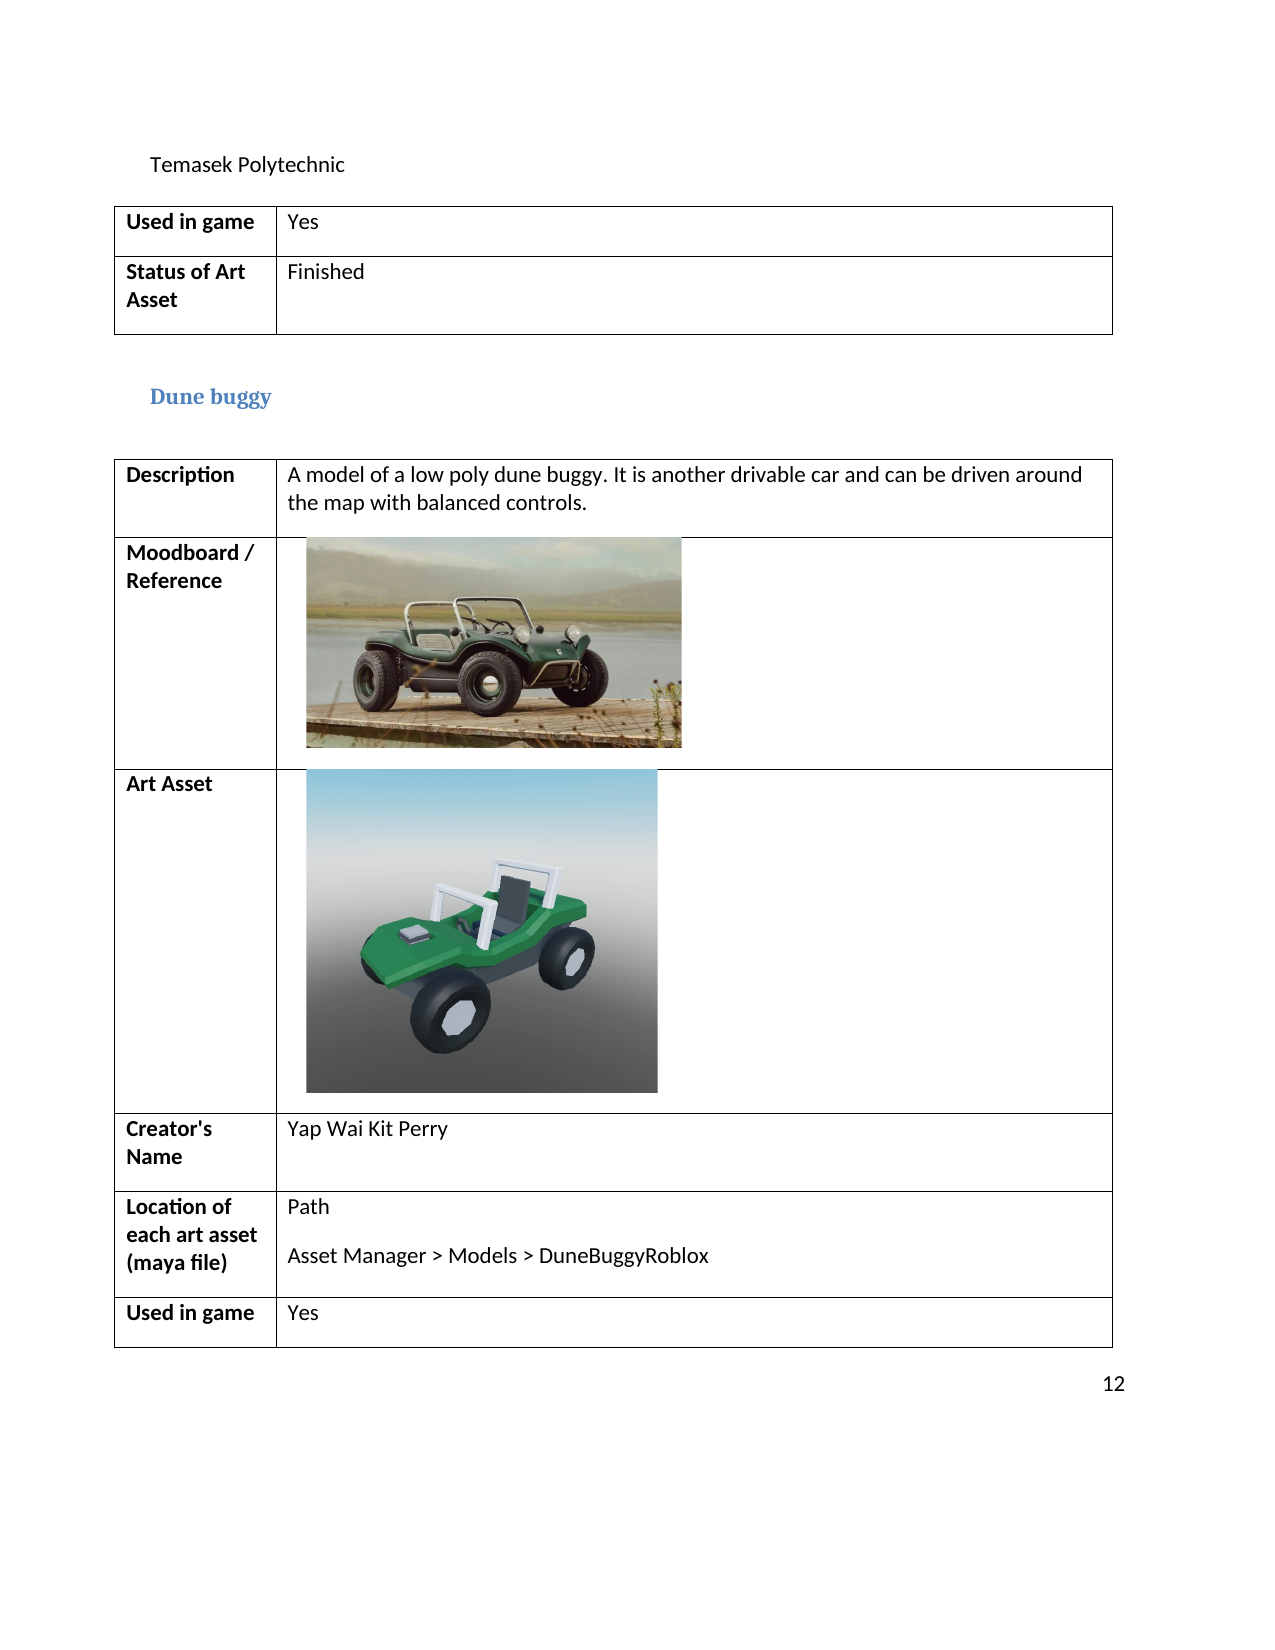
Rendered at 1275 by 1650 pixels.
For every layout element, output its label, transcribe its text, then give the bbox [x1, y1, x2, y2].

table_cell Art Asset [115, 770, 276, 1113]
table_cell Path Asset Manager > Models > DuneBuggyRoblox [277, 1192, 1112, 1297]
table_cell Used in game [115, 207, 276, 256]
table_cell Location of each art asset (maya file) [115, 1192, 276, 1297]
table_cell [277, 770, 1112, 1113]
table_cell Moodboard / Reference [115, 538, 276, 768]
table_cell Yap Wai Kit Perry [277, 1114, 1112, 1191]
table_cell Status of Art Asset [115, 257, 276, 334]
table_cell [277, 538, 1112, 768]
table_cell Creator's Name [115, 1114, 276, 1191]
table_cell Used in game [115, 1298, 276, 1347]
subtitle Dune buggy [150, 384, 1125, 410]
table_cell Yes [277, 1298, 1112, 1347]
table_header A model of a low poly dune buggy. It is another drivable car and can be driven around the map with balanced controls. [277, 460, 1112, 537]
table_cell Yes [277, 207, 1112, 256]
table_header Description [115, 460, 276, 537]
table_cell Finished [277, 257, 1112, 334]
